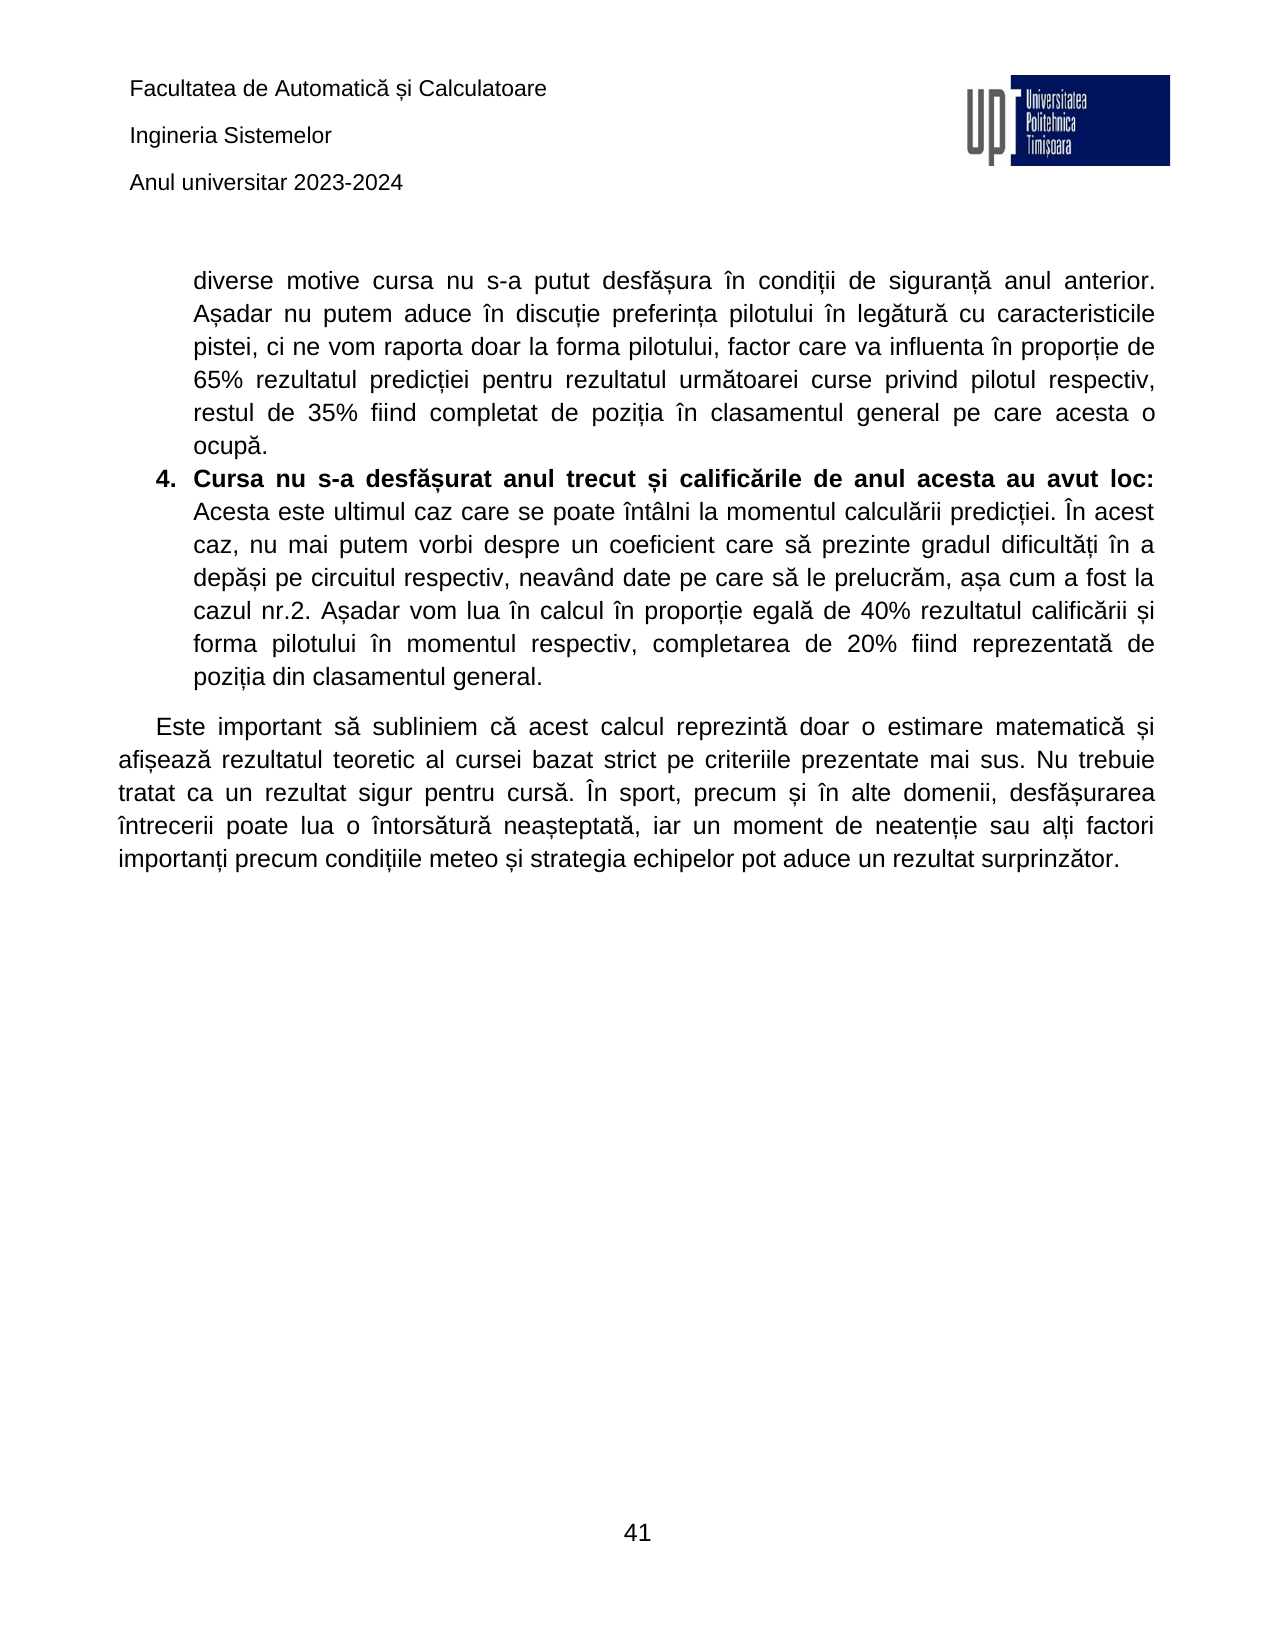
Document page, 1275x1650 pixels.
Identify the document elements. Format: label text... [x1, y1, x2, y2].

text Este important să subliniem că acest calcul reprezintă doar o estimare matematică și afișează rezultatul teoretic al cursei bazat strict pe criteriile prezentate mai sus. Nu trebuie tratat ca un rezultat sigur pentru cursă. În sport, precum și în alte domenii, desfășurarea întrecerii poate lua o întorsătură neașteptată, iar un moment de neatenție sau alți factori importanți precum condițiile meteo și strategia echipelor pot aduce un rezultat surprinzător. [118, 712, 1157, 872]
list Cursa nu s-a desfășurat anul trecut și calificările de anul acesta au avut loc: Acesta este ultimul caz care se poate întâlni la momentul calculării predicției. În acest caz, nu mai putem vorbi despre un coeficient care să prezinte gradul dificultăți în a depăși pe circuitul respectiv, neavând date pe care să le prelucrăm, așa cum a fost la cazul nr.2. Așadar vom lua în calcul în proporție egală de 40% rezultatul calificării și forma pilotului în momentul respectiv, completarea de 20% fiind reprezentată de poziția din clasamentul general. [156, 464, 1157, 691]
picture [967, 75, 1171, 166]
